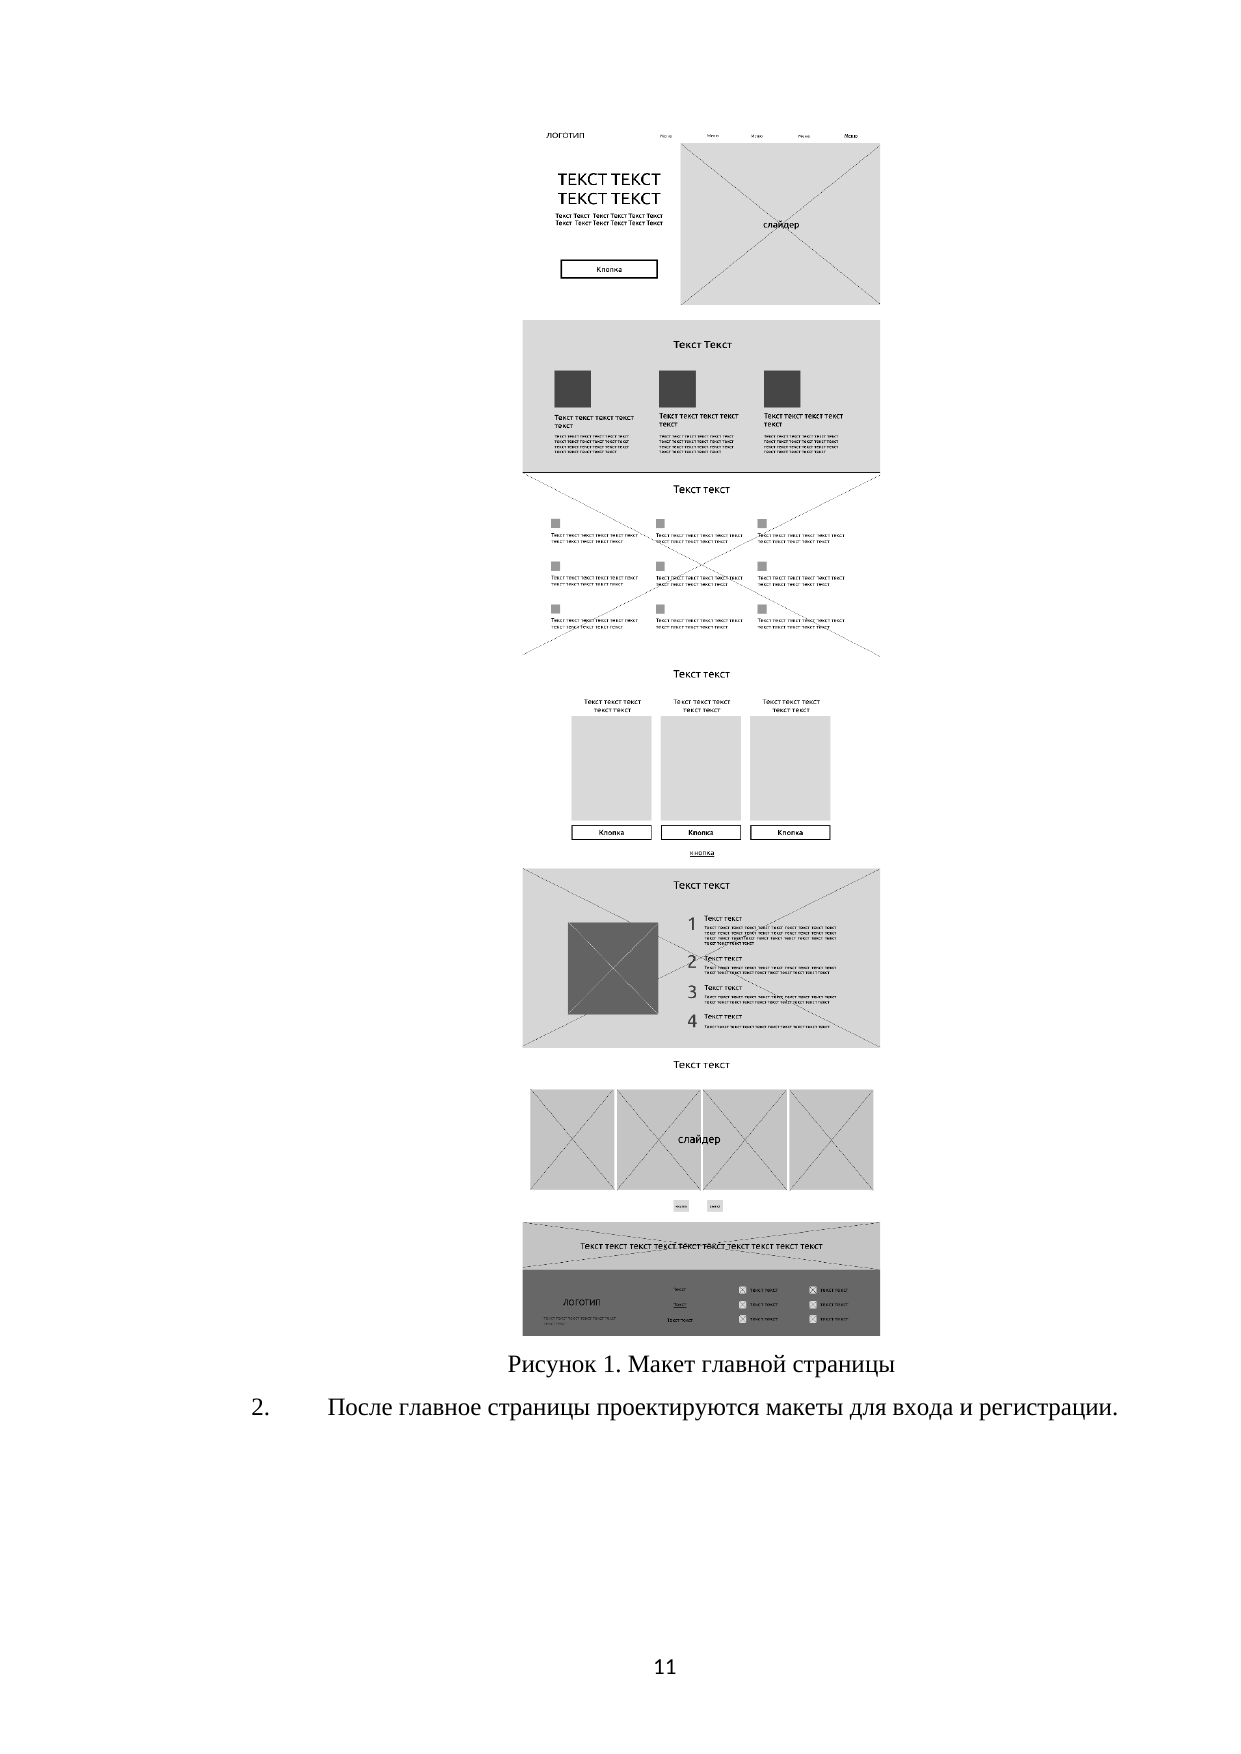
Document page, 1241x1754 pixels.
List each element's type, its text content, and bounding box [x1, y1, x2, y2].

text Рисунок 1. Макет главной страницы [177, 1349, 1152, 1378]
list После главное страницы проектируются макеты для входа и регистрации. [177, 1392, 1152, 1421]
picture [522, 118, 881, 1336]
